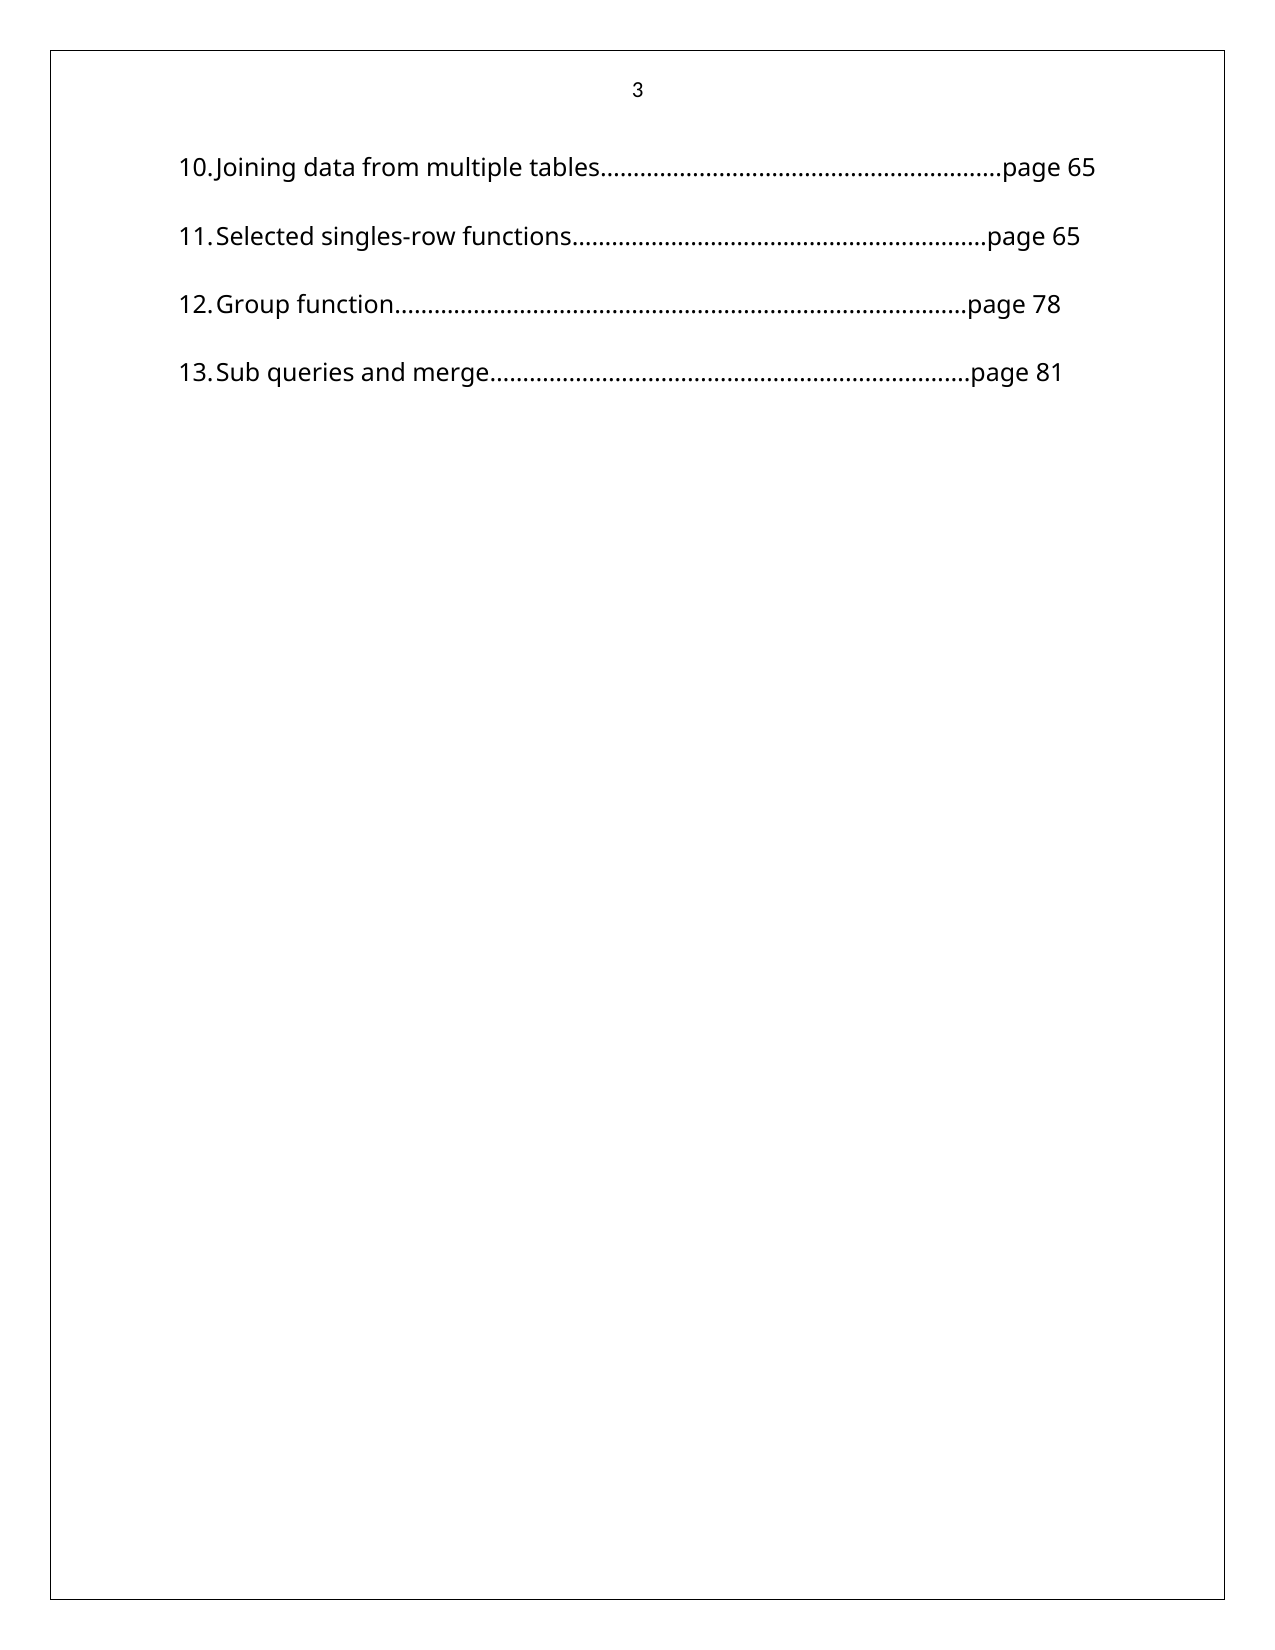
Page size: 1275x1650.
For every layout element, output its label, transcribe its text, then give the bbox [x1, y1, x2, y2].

list Selected singles-row functions………………………………………………………page 65 [178, 218, 1125, 252]
list Joining data from multiple tables…………………………………………………….page 65 [178, 150, 1125, 184]
list Group function……………………………………………………………………………page 78 [178, 286, 1125, 320]
list Sub queries and merge……………………………………………………………….page 81 [178, 354, 1125, 388]
